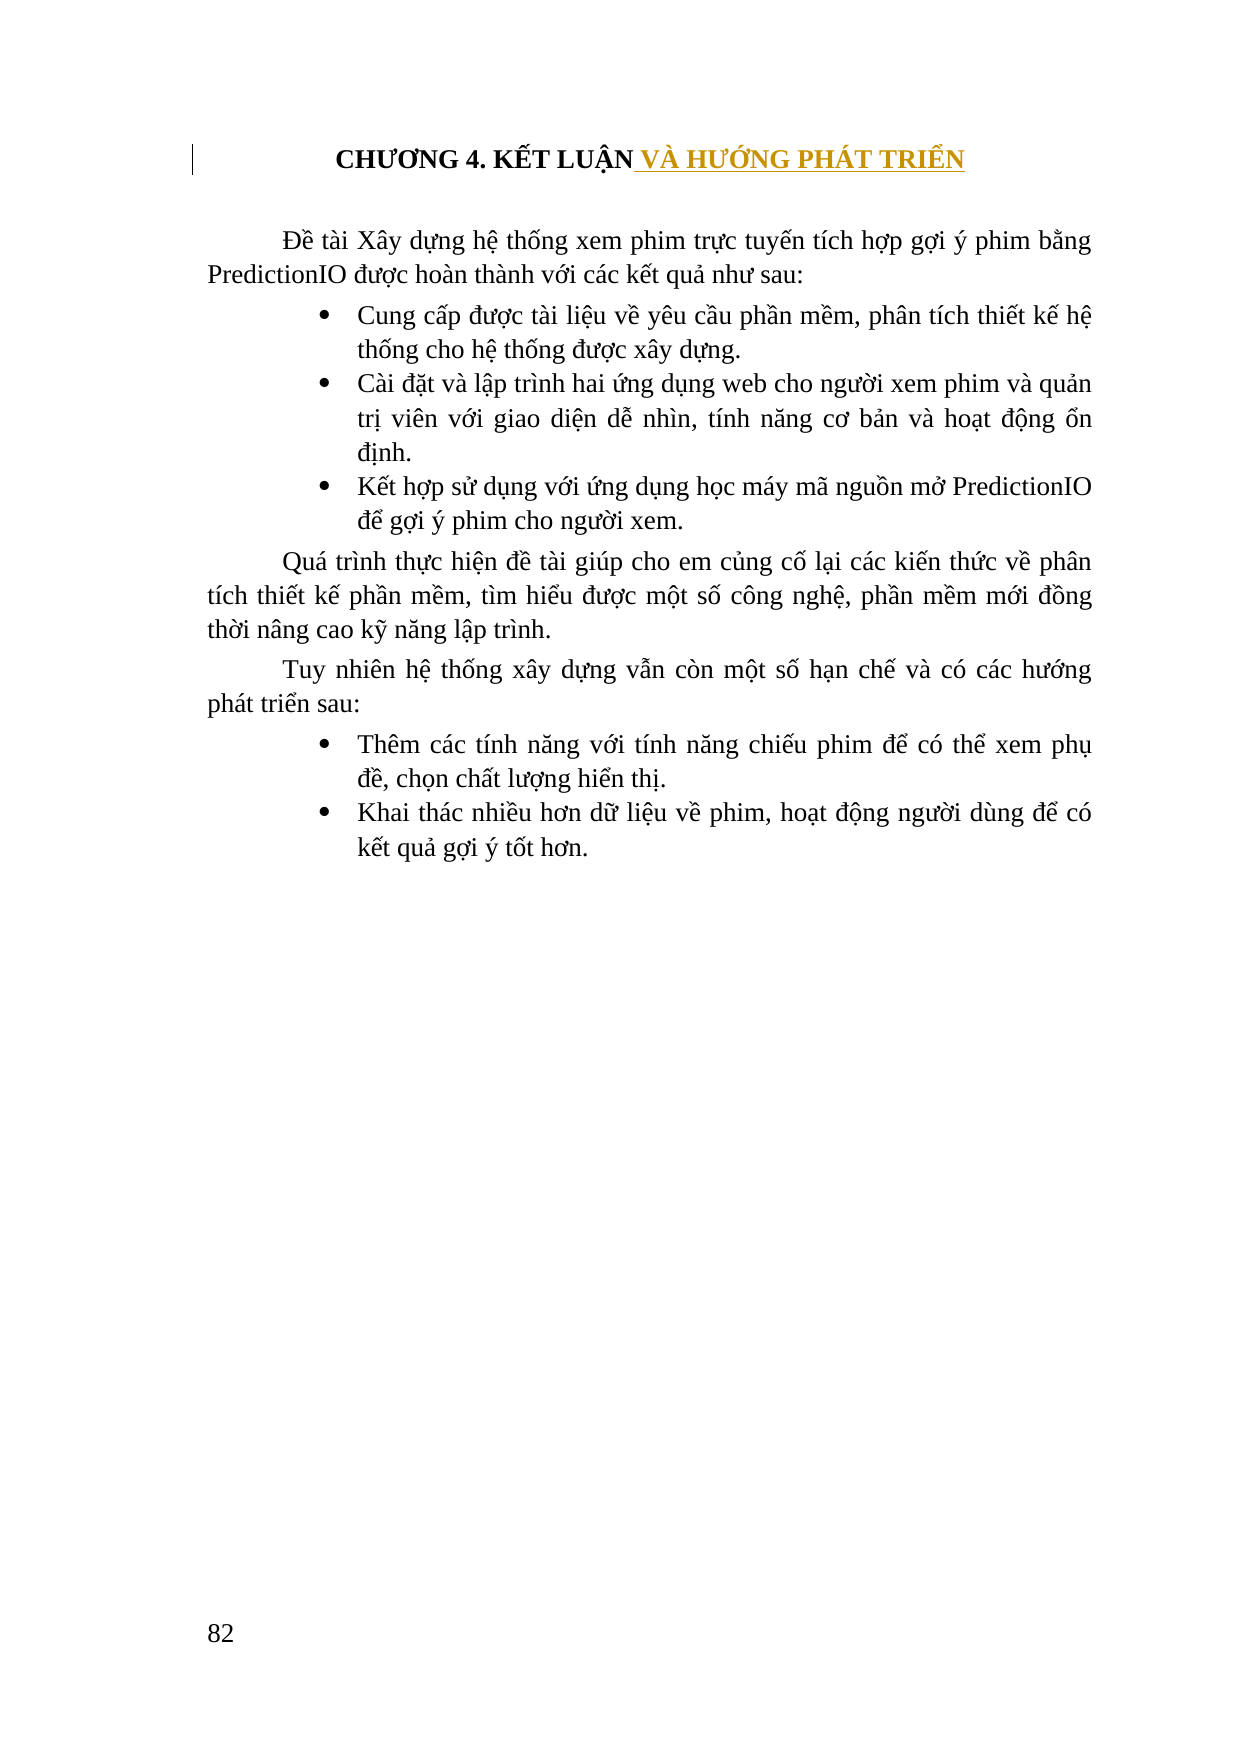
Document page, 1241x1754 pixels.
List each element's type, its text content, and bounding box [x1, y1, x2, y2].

list Cung cấp được tài liệu về yêu cầu phần mềm, phân tích thiết kế hệ thống cho hệ thống được xây dựng. [319, 299, 1093, 364]
list Khai thác nhiều hơn dữ liệu về phim, hoạt động người dùng để có kết quả gợi ý tốt hơn. [319, 796, 1093, 862]
text Đề tài Xây dựng hệ thống xem phim trực tuyến tích hợp gợi ý phim bằng PredictionIO được hoàn thành với các kết quả như sau: [207, 224, 1093, 290]
subtitle CHƯƠNG 4. KẾT LUẬN [207, 143, 1093, 175]
list Kết hợp sử dụng với ứng dụng học máy mã nguồn mở PredictionIO để gợi ý phim cho người xem. [319, 470, 1093, 535]
list Thêm các tính năng với tính năng chiếu phim để có thể xem phụ đề, chọn chất lượng hiển thị. [319, 728, 1093, 793]
text Quá trình thực hiện đề tài giúp cho em củng cố lại các kiến thức về phân tích thiết kế phần mềm, tìm hiểu được một số công nghệ, phần mềm mới đồng thời nâng cao kỹ năng lập trình. [207, 545, 1093, 644]
text Tuy nhiên hệ thống xây dựng vẫn còn một số hạn chế và có các hướng phát triển sau: [207, 653, 1093, 719]
list Cài đặt và lập trình hai ứng dụng web cho người xem phim và quản trị viên với giao diện dễ nhìn, tính năng cơ bản và hoạt động ổn định. [319, 367, 1093, 467]
